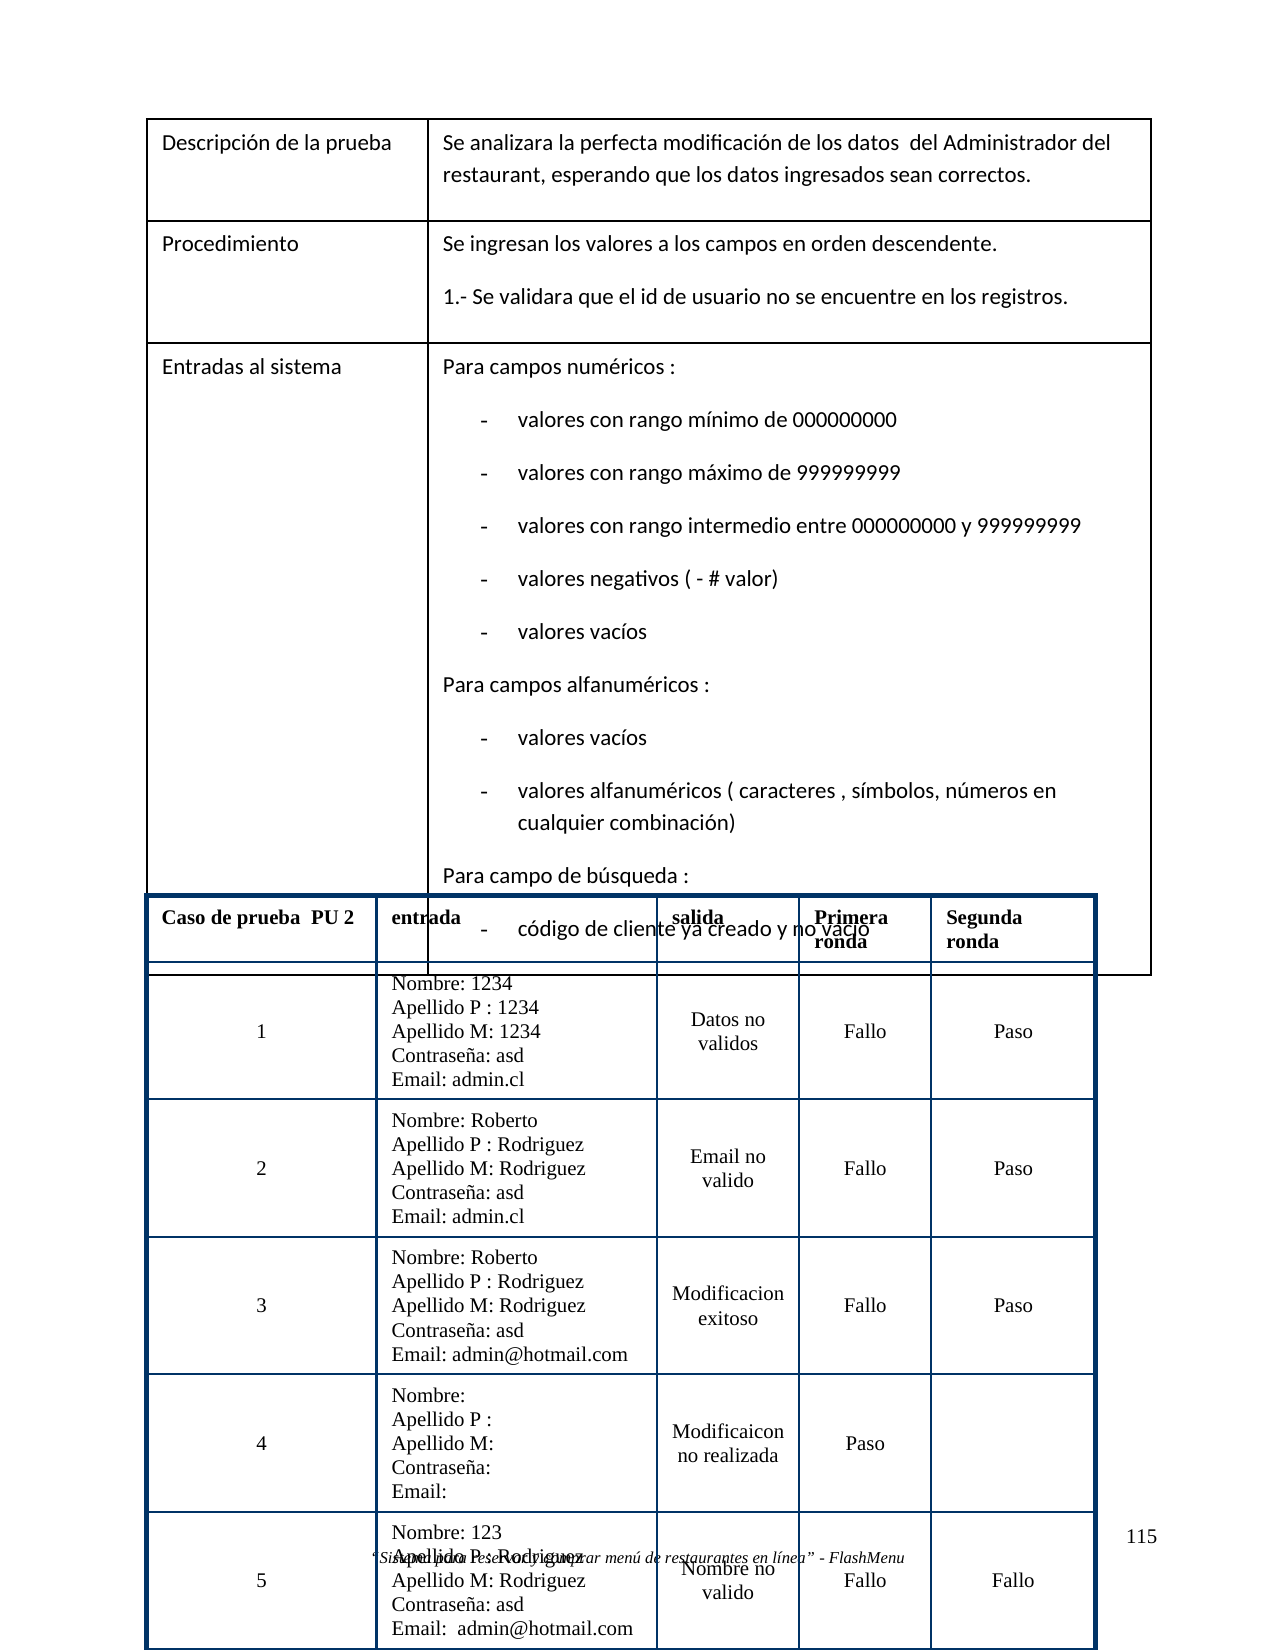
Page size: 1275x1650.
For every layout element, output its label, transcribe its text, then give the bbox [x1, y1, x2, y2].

table_cell Procedimiento [148, 222, 427, 342]
table_cell Nombre: Apellido P : Apellido M: Contraseña: Email: [378, 1375, 656, 1511]
table_cell 4 [149, 1375, 375, 1511]
table_header Caso de prueba PU 2 [149, 898, 375, 961]
table_cell Nombre: 1234 Apellido P : 1234 Apellido M: 1234 Contraseña: asd Email: admin.cl [378, 963, 656, 1098]
table_cell Datos no validos [658, 963, 798, 1098]
table_cell Paso [932, 963, 1093, 1098]
table_cell 5 [149, 1513, 375, 1648]
table_cell Para campos numéricos : valores con rango mínimo de 000000000 valores con rango máximo de 999999999 valores con rango intermedio entre 000000000 y 999999999 valores negativos ( - # valor) valores vacíos Para campos alfanuméricos : valores vacíos valores alfanuméricos ( caracteres , símbolos, números en cualquier combinación) Para campo de búsqueda : código de cliente ya creado y no vacío [429, 344, 1150, 974]
table_cell Entradas al sistema [148, 344, 427, 893]
table_cell [932, 1375, 1093, 1511]
table_cell Fallo [800, 1238, 930, 1373]
table_cell Se analizara la perfecta modificación de los datos del Administrador del restaurant, esperando que los datos ingresados sean correctos. [429, 120, 1150, 220]
table_header Primera ronda [800, 898, 930, 961]
table_cell 3 [149, 1238, 375, 1373]
table_header salida [658, 898, 798, 961]
table_cell Paso [932, 1238, 1093, 1373]
table_cell 2 [149, 1100, 375, 1236]
table_cell 1 [149, 963, 375, 1098]
table_cell Nombre: Roberto Apellido P : Rodriguez Apellido M: Rodriguez Contraseña: asd Email: admin.cl [378, 1100, 656, 1236]
table_cell Paso [932, 1100, 1093, 1236]
table_cell Se ingresan los valores a los campos en orden descendente. 1.- Se validara que el id de usuario no se encuentre en los registros. [429, 222, 1150, 342]
table_cell Fallo [932, 1513, 1093, 1648]
table_cell Nombre: Roberto Apellido P : Rodriguez Apellido M: Rodriguez Contraseña: asd Email: admin@hotmail.com [378, 1238, 656, 1373]
table_cell Descripción de la prueba [148, 120, 427, 220]
table_cell Fallo [800, 963, 930, 1098]
table_cell Paso [800, 1375, 930, 1511]
table_cell Fallo [800, 1513, 930, 1648]
table_cell Modificaicon no realizada [658, 1375, 798, 1511]
table_cell Nombre: 123 Apellido P : Rodriguez Apellido M: Rodriguez Contraseña: asd Email: admin@hotmail.com [378, 1513, 656, 1648]
table_cell Modificacion exitoso [658, 1238, 798, 1373]
table_header Segunda ronda [932, 898, 1093, 961]
table_header entrada [378, 898, 656, 961]
table_cell Email no valido [658, 1100, 798, 1236]
table_cell Fallo [800, 1100, 930, 1236]
table_cell Nombre no valido [658, 1513, 798, 1648]
